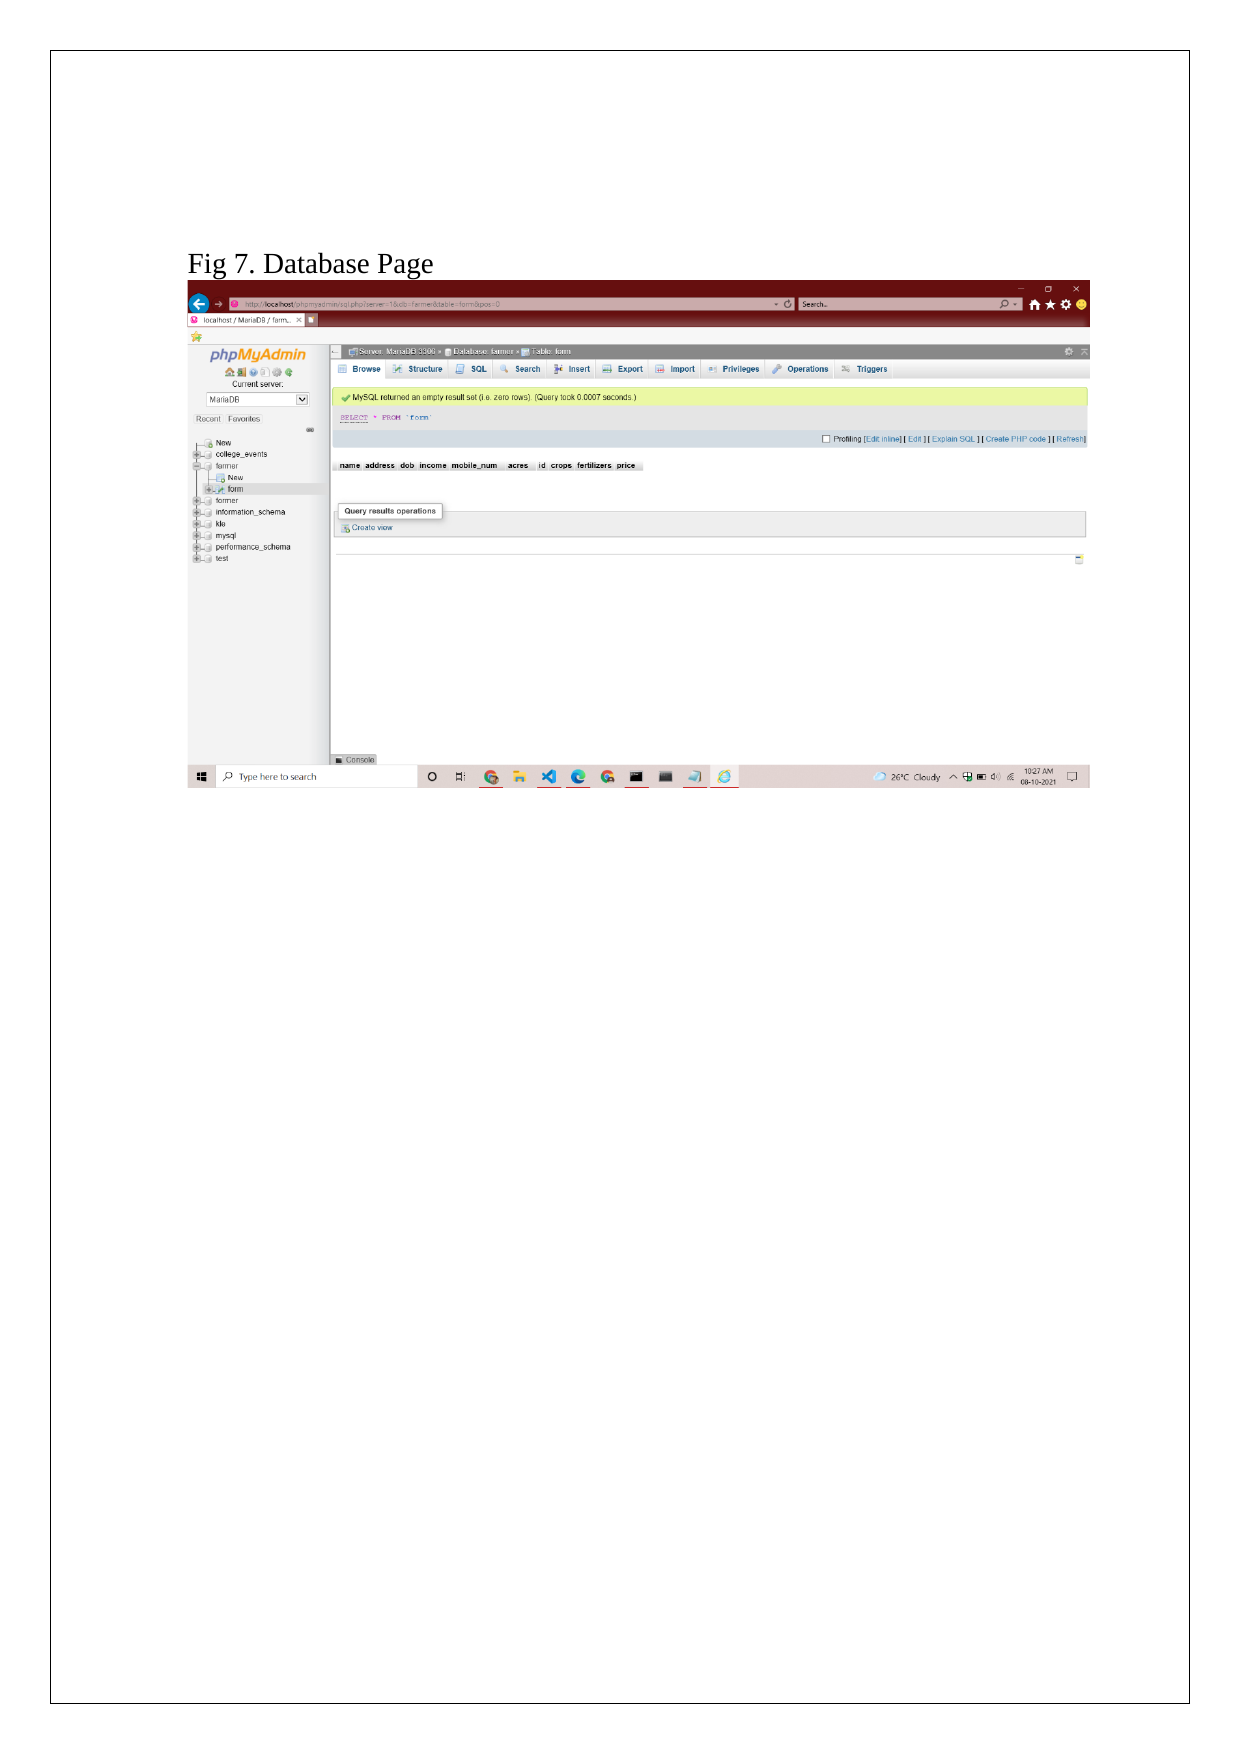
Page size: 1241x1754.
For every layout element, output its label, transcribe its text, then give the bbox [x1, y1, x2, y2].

picture [187, 280, 1090, 788]
text Fig 7. Database Page [187, 247, 1090, 280]
